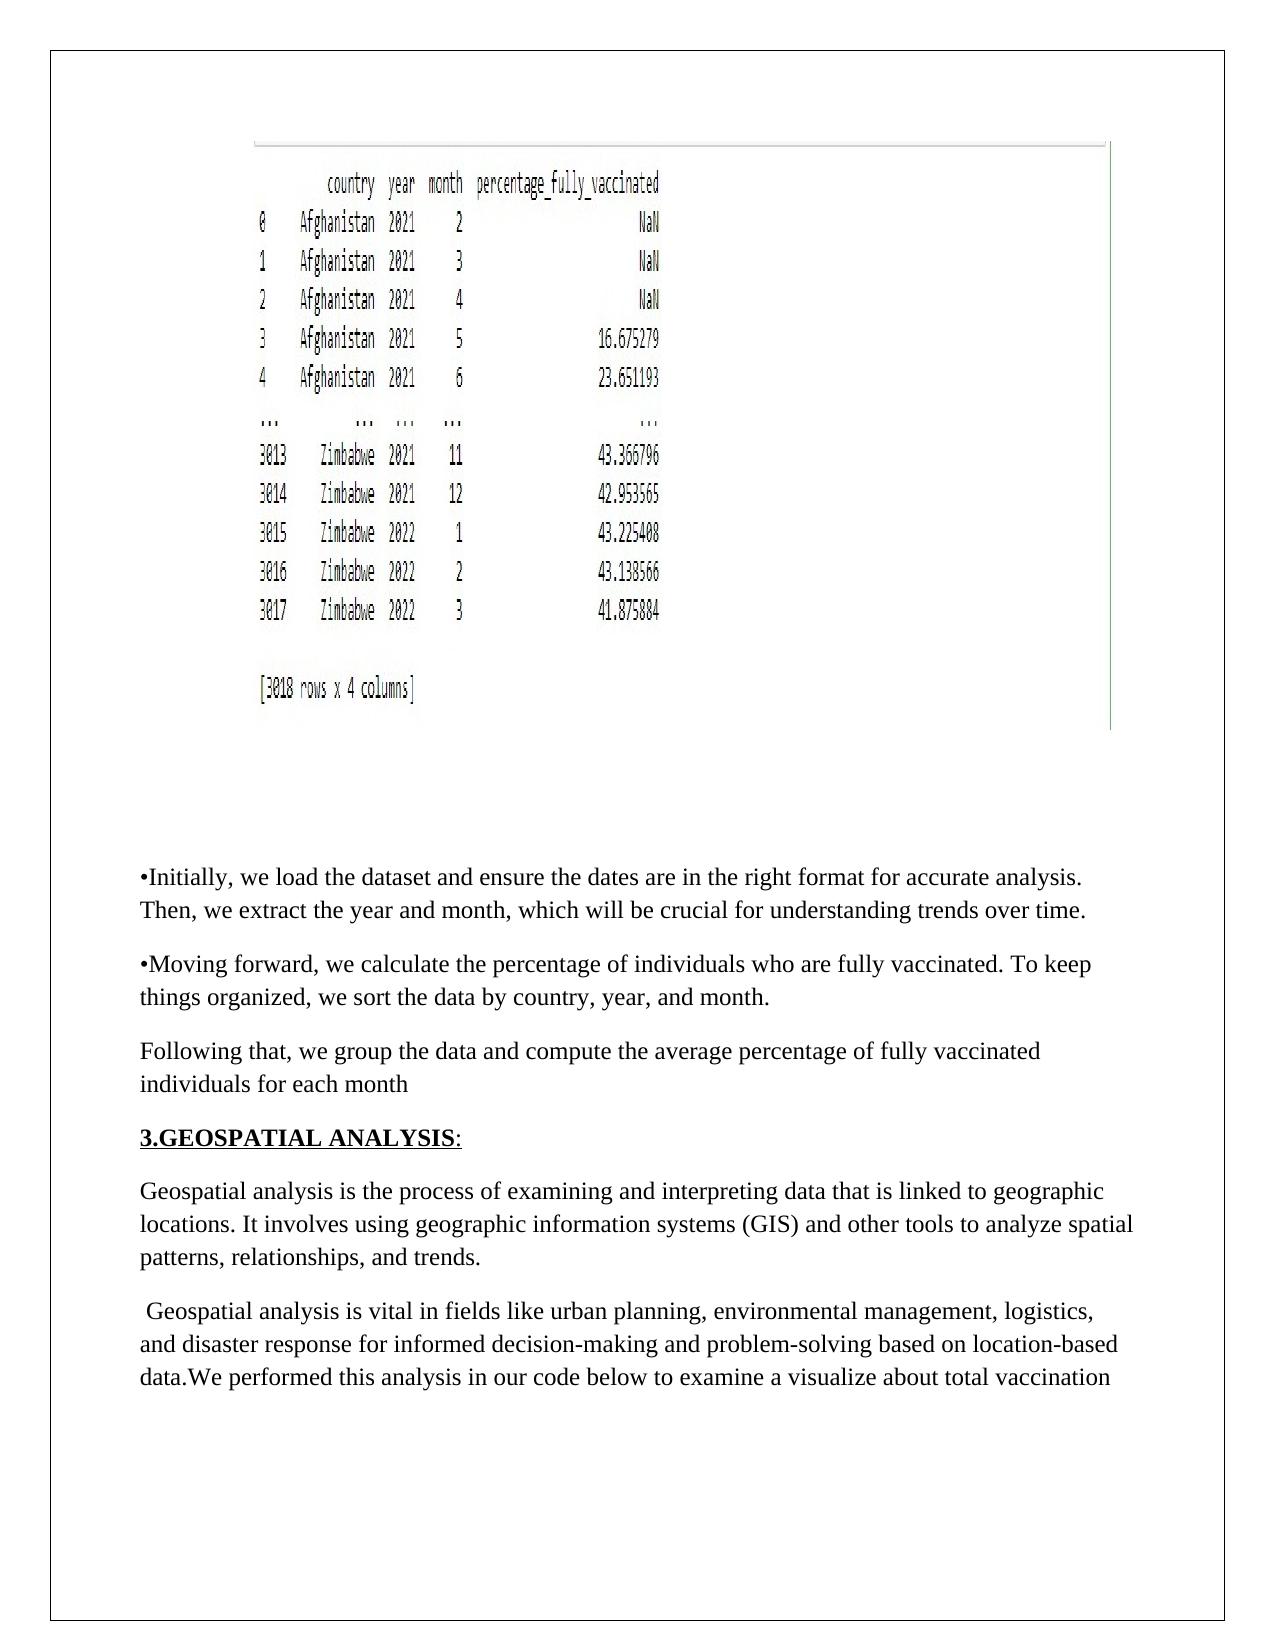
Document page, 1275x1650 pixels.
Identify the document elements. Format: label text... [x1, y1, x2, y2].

text Following that, we group the data and compute the average percentage of fully vaccinated individuals for each month [139, 1036, 1135, 1097]
text •Initially, we load the dataset and ensure the dates are in the right format for accurate analysis. Then, we extract the year and month, which will be crucial for understanding trends over time. [139, 862, 1135, 924]
text 3.GEOSPATIAL ANALYSIS: [139, 1123, 1135, 1151]
text Geospatial analysis is vital in fields like urban planning, environmental management, logistics, and disaster response for informed decision-making and problem-solving based on location-based data.We performed this analysis in our code below to examine a visualize about total vaccination [139, 1296, 1135, 1391]
text Geospatial analysis is the process of examining and interpreting data that is linked to geographic locations. It involves using geographic information systems (GIS) and other tools to analyze spatial patterns, relationships, and trends. [139, 1176, 1135, 1271]
text •Moving forward, we calculate the percentage of individuals who are fully vaccinated. To keep things organized, we sort the data by country, year, and month. [139, 949, 1135, 1011]
picture [139, 141, 1121, 730]
